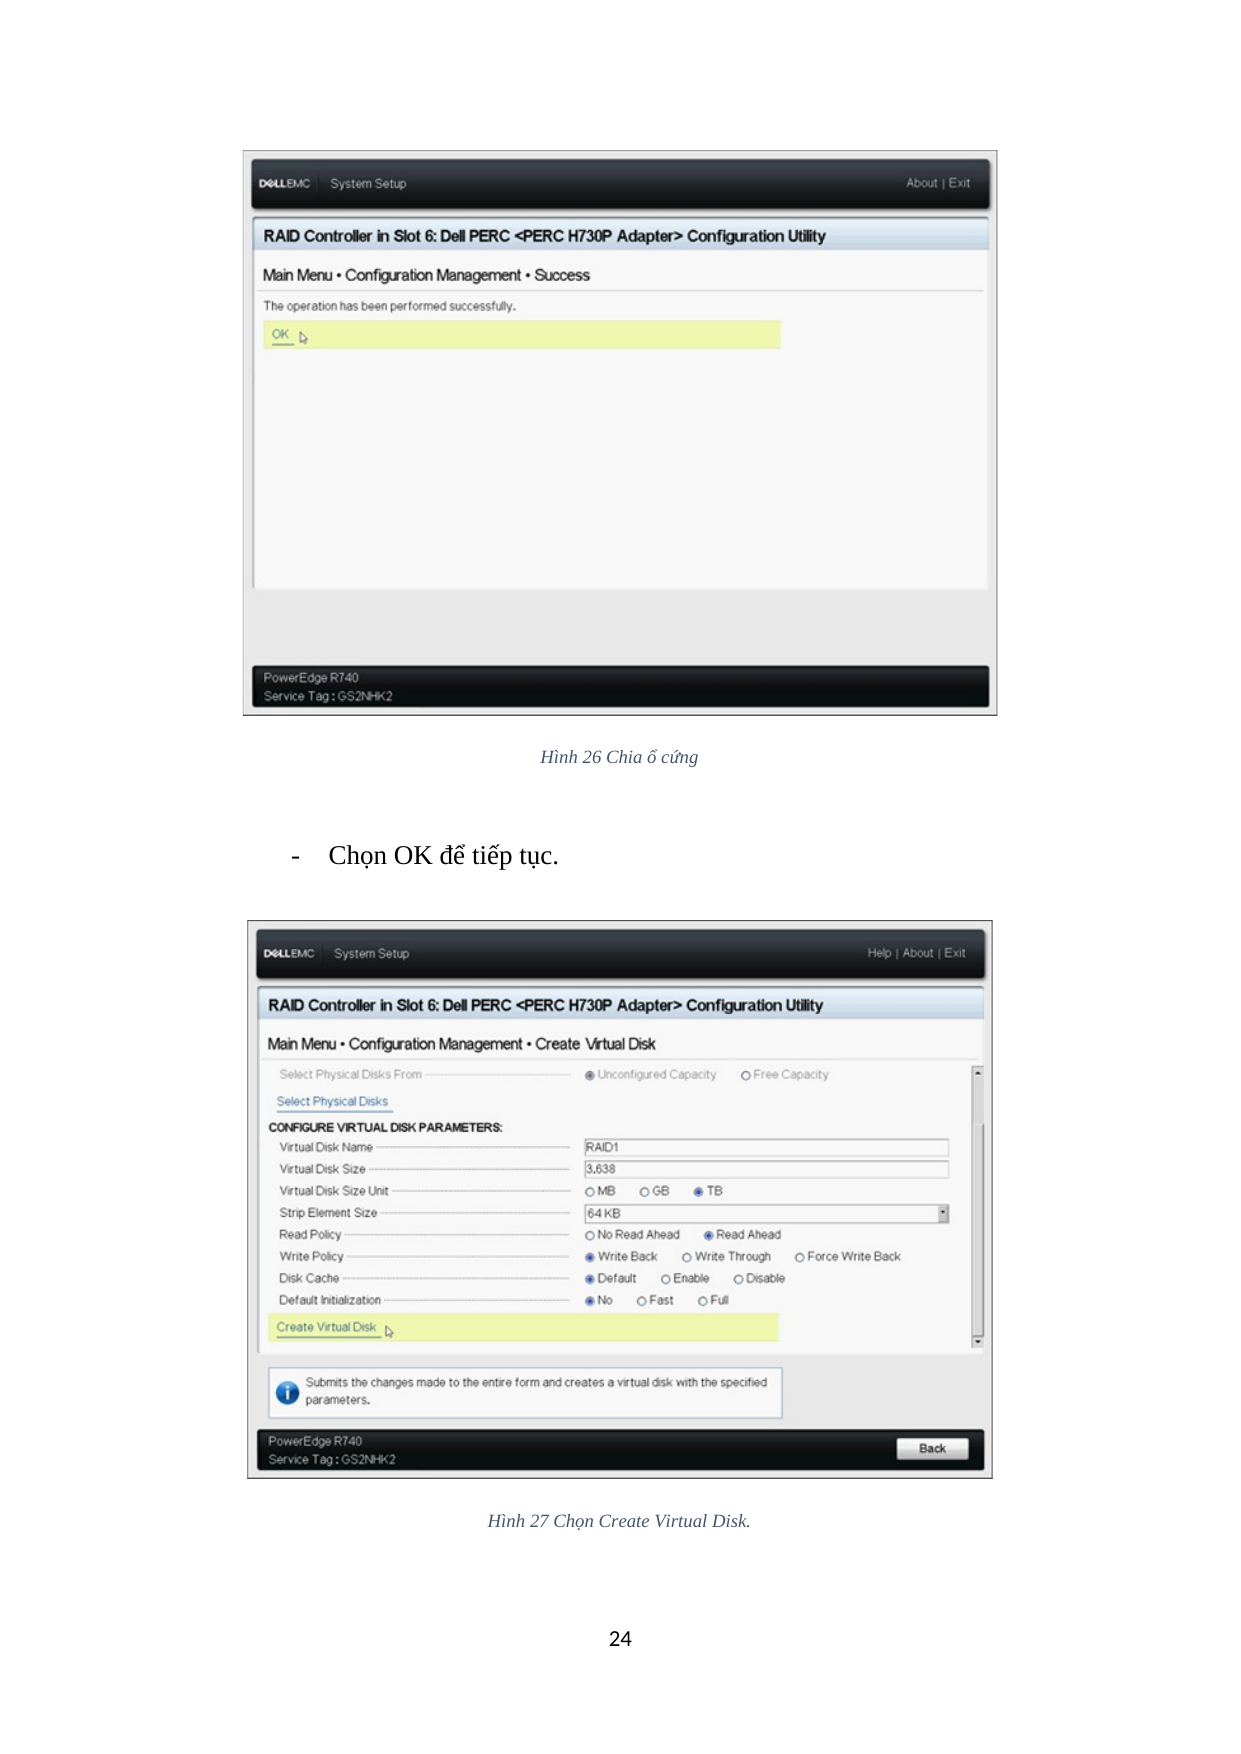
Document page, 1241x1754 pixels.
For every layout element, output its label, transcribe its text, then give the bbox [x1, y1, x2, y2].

picture [247, 920, 993, 1479]
text Hình 26 Chia ổ cứng [150, 746, 1090, 768]
picture [242, 150, 998, 716]
list Chọn OK để tiếp tục. [291, 839, 1090, 870]
text Hình 27 Chọn Create Virtual Disk. [150, 1509, 1090, 1531]
